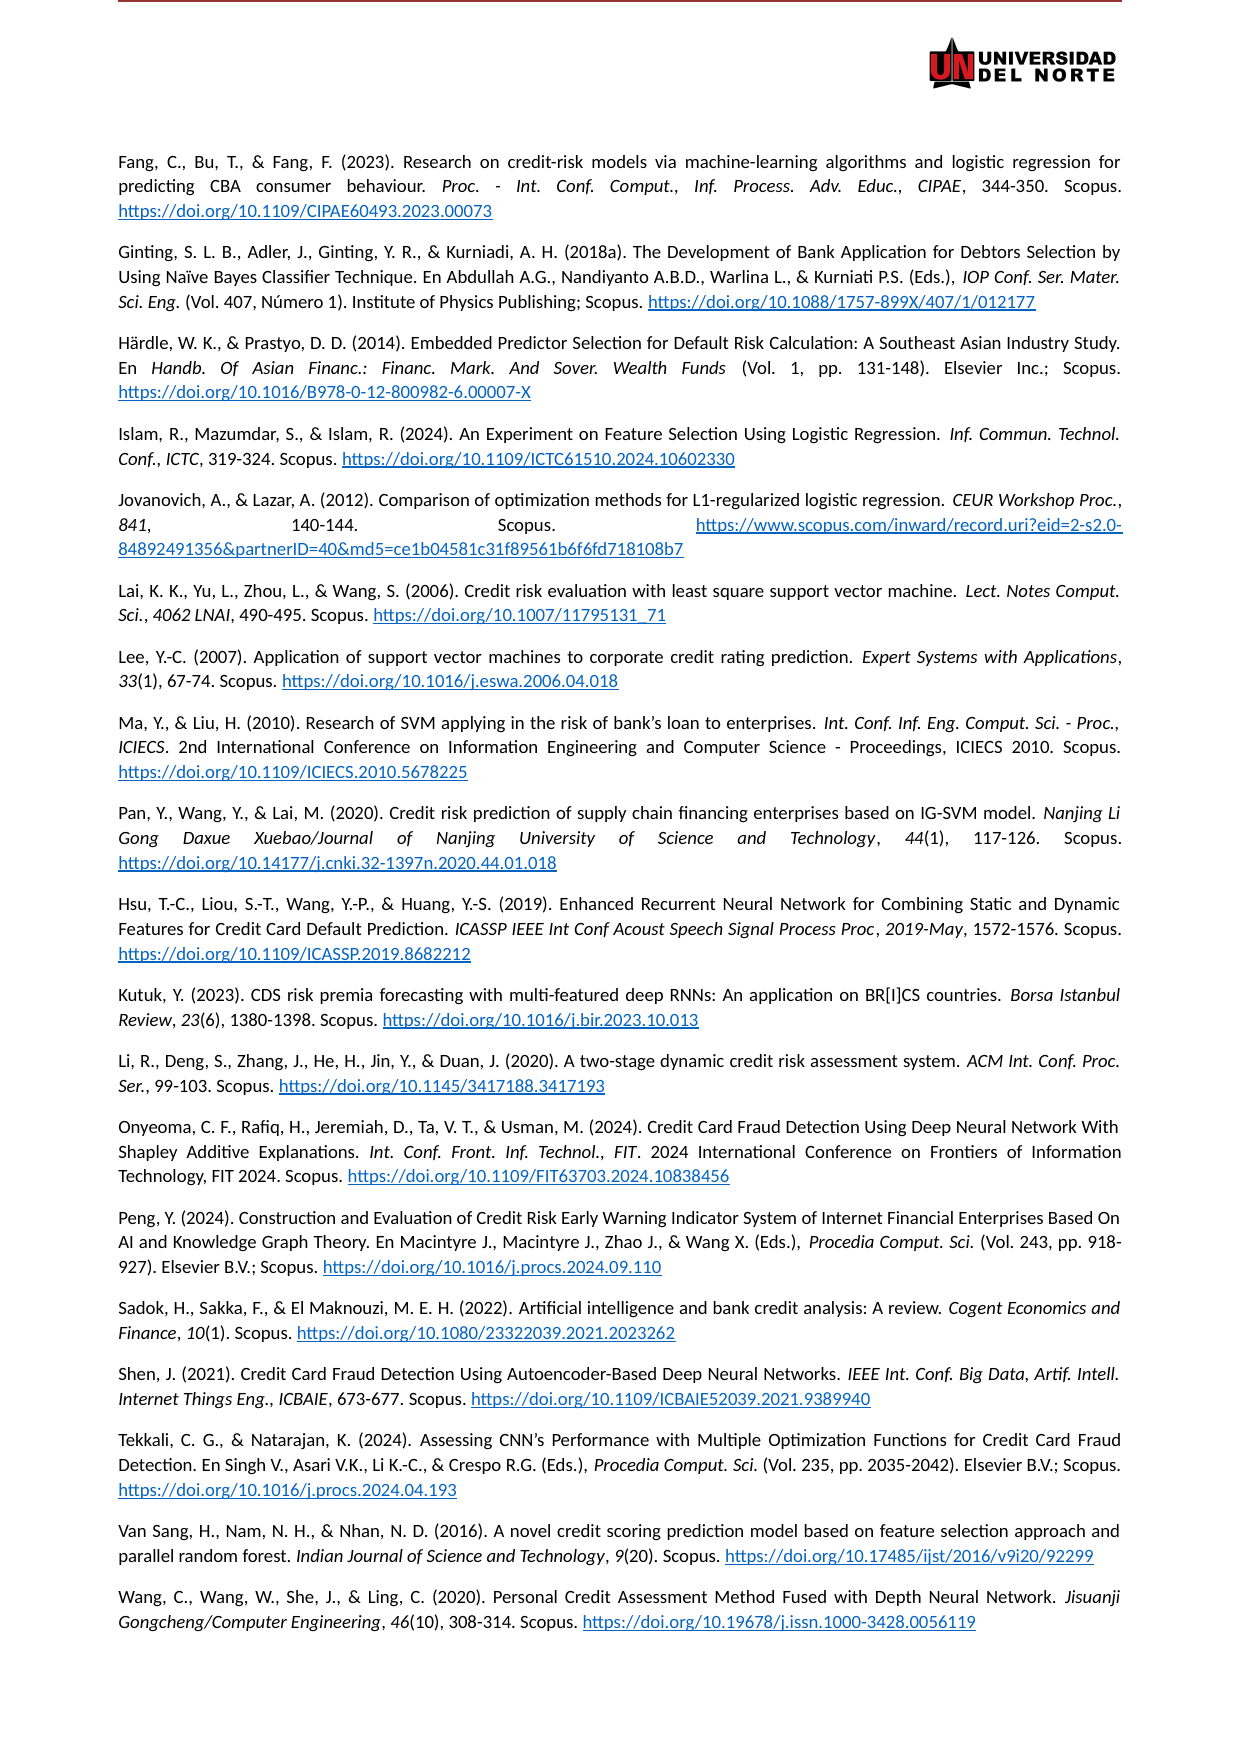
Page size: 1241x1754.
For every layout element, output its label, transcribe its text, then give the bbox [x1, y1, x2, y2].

text Lai, K. K., Yu, L., Zhou, L., & Wang, S. (2006). Credit risk evaluation with least square support vector machine. Lect. Notes Comput. Sci., 4062 LNAI, 490-495. Scopus. https://doi.org/10.1007/11795131_71 [118, 579, 1122, 626]
text Jovanovich, A., & Lazar, A. (2012). Comparison of optimization methods for L1-regularized logistic regression. CEUR Workshop Proc., 841, 140-144. Scopus. https://www.scopus.com/inward/record.uri?eid=2-s2.0-84892491356&partnerID=40&md5=ce1b04581c31f89561b6f6fd718108b7 [118, 488, 1122, 560]
text Van Sang, H., Nam, N. H., & Nhan, N. D. (2016). A novel credit scoring prediction model based on feature selection approach and parallel random forest. Indian Journal of Science and Technology, 9(20). Scopus. https://doi.org/10.17485/ijst/2016/v9i20/92299 [118, 1519, 1122, 1567]
text Islam, R., Mazumdar, S., & Islam, R. (2024). An Experiment on Feature Selection Using Logistic Regression. Inf. Commun. Technol. Conf., ICTC, 319-324. Scopus. https://doi.org/10.1109/ICTC61510.2024.10602330 [118, 422, 1122, 469]
text Ma, Y., & Liu, H. (2010). Research of SVM applying in the risk of bank’s loan to enterprises. Int. Conf. Inf. Eng. Comput. Sci. - Proc., ICIECS. 2nd International Conference on Information Engineering and Computer Science - Proceedings, ICIECS 2010. Scopus. https://doi.org/10.1109/ICIECS.2010.5678225 [118, 711, 1122, 783]
text Onyeoma, C. F., Rafiq, H., Jeremiah, D., Ta, V. T., & Usman, M. (2024). Credit Card Fraud Detection Using Deep Neural Network With Shapley Additive Explanations. Int. Conf. Front. Inf. Technol., FIT. 2024 International Conference on Frontiers of Information Technology, FIT 2024. Scopus. https://doi.org/10.1109/FIT63703.2024.10838456 [118, 1115, 1122, 1187]
text Hsu, T.-C., Liou, S.-T., Wang, Y.-P., & Huang, Y.-S. (2019). Enhanced Recurrent Neural Network for Combining Static and Dynamic Features for Credit Card Default Prediction. ICASSP IEEE Int Conf Acoust Speech Signal Process Proc, 2019-May, 1572-1576. Scopus. https://doi.org/10.1109/ICASSP.2019.8682212 [118, 892, 1122, 964]
picture [922, 30, 1123, 96]
text Peng, Y. (2024). Construction and Evaluation of Credit Risk Early Warning Indicator System of Internet Financial Enterprises Based On AI and Knowledge Graph Theory. En Macintyre J., Macintyre J., Zhao J., & Wang X. (Eds.), Procedia Comput. Sci. (Vol. 243, pp. 918-927). Elsevier B.V.; Scopus. https://doi.org/10.1016/j.procs.2024.09.110 [118, 1206, 1122, 1278]
text Sadok, H., Sakka, F., & El Maknouzi, M. E. H. (2022). Artificial intelligence and bank credit analysis: A review. Cogent Economics and Finance, 10(1). Scopus. https://doi.org/10.1080/23322039.2021.2023262 [118, 1297, 1122, 1344]
text Lee, Y.-C. (2007). Application of support vector machines to corporate credit rating prediction. Expert Systems with Applications, 33(1), 67-74. Scopus. https://doi.org/10.1016/j.eswa.2006.04.018 [118, 645, 1122, 692]
text Wang, C., Wang, W., She, J., & Ling, C. (2020). Personal Credit Assessment Method Fused with Depth Neural Network. Jisuanji Gongcheng/Computer Engineering, 46(10), 308-314. Scopus. https://doi.org/10.19678/j.issn.1000-3428.0056119 [118, 1585, 1122, 1633]
text Shen, J. (2021). Credit Card Fraud Detection Using Autoencoder-Based Deep Neural Networks. IEEE Int. Conf. Big Data, Artif. Intell. Internet Things Eng., ICBAIE, 673-677. Scopus. https://doi.org/10.1109/ICBAIE52039.2021.9389940 [118, 1363, 1122, 1410]
text Härdle, W. K., & Prastyo, D. D. (2014). Embedded Predictor Selection for Default Risk Calculation: A Southeast Asian Industry Study. En Handb. Of Asian Financ.: Financ. Mark. And Sover. Wealth Funds (Vol. 1, pp. 131-148). Elsevier Inc.; Scopus. https://doi.org/10.1016/B978-0-12-800982-6.00007-X [118, 331, 1122, 403]
text Fang, C., Bu, T., & Fang, F. (2023). Research on credit-risk models via machine-learning algorithms and logistic regression for predicting CBA consumer behaviour. Proc. - Int. Conf. Comput., Inf. Process. Adv. Educ., CIPAE, 344-350. Scopus. https://doi.org/10.1109/CIPAE60493.2023.00073 [118, 150, 1122, 222]
text Ginting, S. L. B., Adler, J., Ginting, Y. R., & Kurniadi, A. H. (2018a). The Development of Bank Application for Debtors Selection by Using Naïve Bayes Classifier Technique. En Abdullah A.G., Nandiyanto A.B.D., Warlina L., & Kurniati P.S. (Eds.), IOP Conf. Ser. Mater. Sci. Eng. (Vol. 407, Número 1). Institute of Physics Publishing; Scopus. https://doi.org/10.1088/1757-899X/407/1/012177 [118, 241, 1122, 313]
text Pan, Y., Wang, Y., & Lai, M. (2020). Credit risk prediction of supply chain financing enterprises based on IG-SVM model. Nanjing Li Gong Daxue Xuebao/Journal of Nanjing University of Science and Technology, 44(1), 117-126. Scopus. https://doi.org/10.14177/j.cnki.32-1397n.2020.44.01.018 [118, 802, 1122, 874]
text Tekkali, C. G., & Natarajan, K. (2024). Assessing CNN’s Performance with Multiple Optimization Functions for Credit Card Fraud Detection. En Singh V., Asari V.K., Li K.-C., & Crespo R.G. (Eds.), Procedia Comput. Sci. (Vol. 235, pp. 2035-2042). Elsevier B.V.; Scopus. https://doi.org/10.1016/j.procs.2024.04.193 [118, 1429, 1122, 1501]
text Kutuk, Y. (2023). CDS risk premia forecasting with multi-featured deep RNNs: An application on BR[I]CS countries. Borsa Istanbul Review, 23(6), 1380-1398. Scopus. https://doi.org/10.1016/j.bir.2023.10.013 [118, 983, 1122, 1031]
text Li, R., Deng, S., Zhang, J., He, H., Jin, Y., & Duan, J. (2020). A two-stage dynamic credit risk assessment system. ACM Int. Conf. Proc. Ser., 99-103. Scopus. https://doi.org/10.1145/3417188.3417193 [118, 1049, 1122, 1097]
